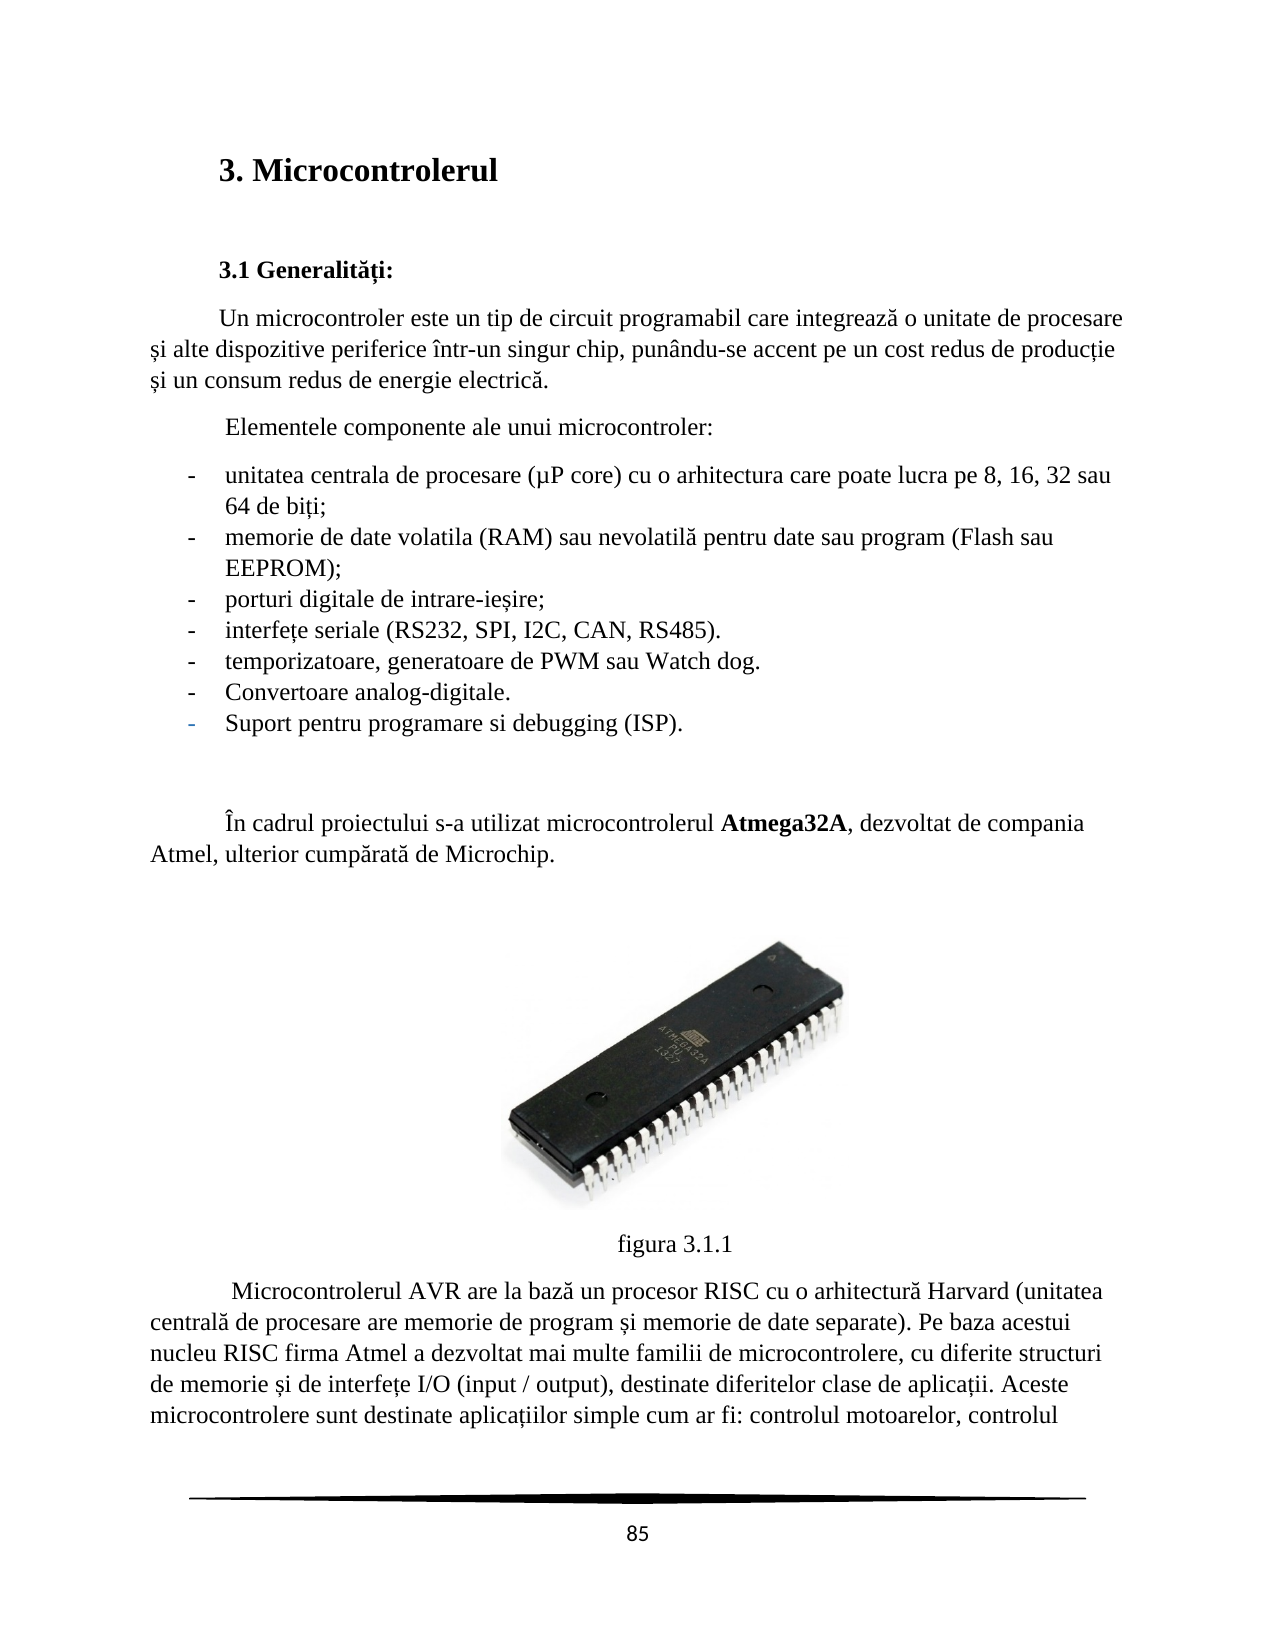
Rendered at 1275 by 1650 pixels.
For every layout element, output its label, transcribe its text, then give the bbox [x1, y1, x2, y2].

list temporizatoare, generatoare de PWM sau Watch dog. [187, 646, 1125, 675]
text 3. Microcontrolerul [150, 150, 1125, 188]
text Un microcontroler este un tip de circuit programabil care integrează o unitate de procesare și alte dispozitive periferice într-un singur chip, punându-se accent pe un cost redus de producție și un consum redus de energie electrică. [150, 303, 1125, 393]
list interfețe seriale (RS232, SPI, I2C, CAN, RS485). [187, 615, 1125, 644]
text În cadrul proiectului s-a utilizat microcontrolerul Atmega32A, dezvoltat de compania Atmel, ulterior cumpărată de Microchip. [150, 808, 1125, 868]
text Elementele componente ale unui microcontroler: [150, 412, 1125, 441]
picture [501, 935, 849, 1210]
text 3.1 Generalități: [150, 255, 1125, 284]
list unitatea centrala de procesare (µP core) cu o arhitectura care poate lucra pe 8, 16, 32 sau 64 de biți; [187, 460, 1125, 520]
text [150, 1276, 1125, 1429]
list Convertoare analog-digitale. [187, 677, 1125, 706]
list memorie de date volatila (RAM) sau nevolatilă pentru date sau program (Flash sau EEPROM); [187, 522, 1125, 582]
text figura 3.1.1 [150, 1229, 1125, 1257]
list Suport pentru programare si debugging (ISP). [187, 708, 1125, 737]
list porturi digitale de intrare-ieșire; [187, 584, 1125, 613]
